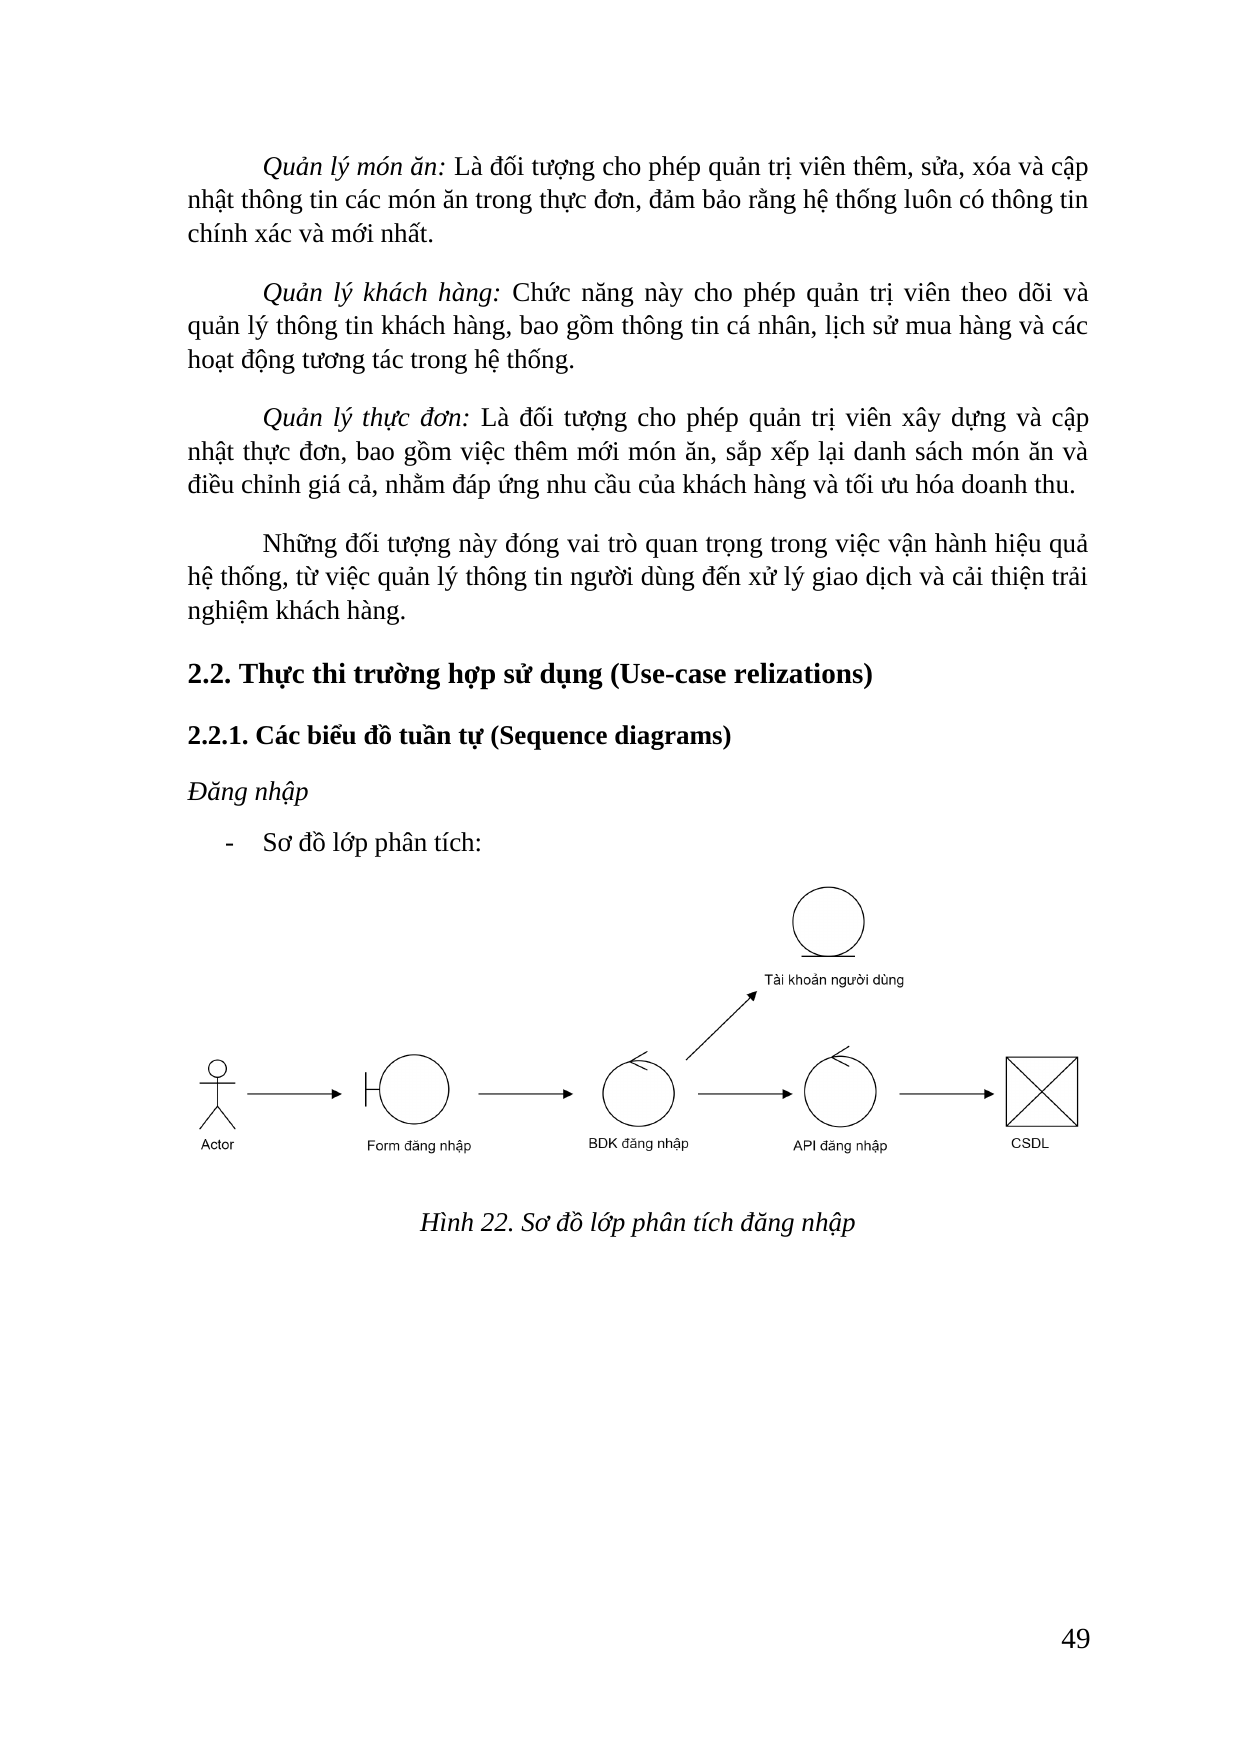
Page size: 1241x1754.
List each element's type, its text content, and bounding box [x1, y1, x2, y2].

subtitle 2.2.1. Các biểu đồ tuần tự (Sequence diagrams) [187, 719, 1090, 751]
text Quản lý khách hàng: Chức năng này cho phép quản trị viên theo dõi và quản lý thông tin khách hàng, bao gồm thông tin cá nhân, lịch sử mua hàng và các hoạt động tương tác trong hệ thống. [187, 276, 1090, 374]
text Những đối tượng này đóng vai trò quan trọng trong việc vận hành hiệu quả hệ thống, từ việc quản lý thông tin người dùng đến xử lý giao dịch và cải thiện trải nghiệm khách hàng. [187, 527, 1090, 625]
text Đăng nhập [187, 776, 1090, 807]
list Sơ đồ lớp phân tích: [225, 826, 1090, 857]
subtitle 2.2. Thực thi trường hợp sử dụng (Use-case relizations) [187, 657, 1090, 690]
text Quản lý thực đơn: Là đối tượng cho phép quản trị viên xây dựng và cập nhật thực đơn, bao gồm việc thêm mới món ăn, sắp xếp lại danh sách món ăn và điều chỉnh giá cả, nhằm đáp ứng nhu cầu của khách hàng và tối ưu hóa doanh thu. [187, 401, 1090, 499]
text Quản lý món ăn: Là đối tượng cho phép quản trị viên thêm, sửa, xóa và cập nhật thông tin các món ăn trong thực đơn, đảm bảo rằng hệ thống luôn có thông tin chính xác và mới nhất. [187, 150, 1090, 248]
picture [187, 876, 1091, 1187]
text Hình 22. Sơ đồ lớp phân tích đăng nhập [187, 1206, 1090, 1237]
